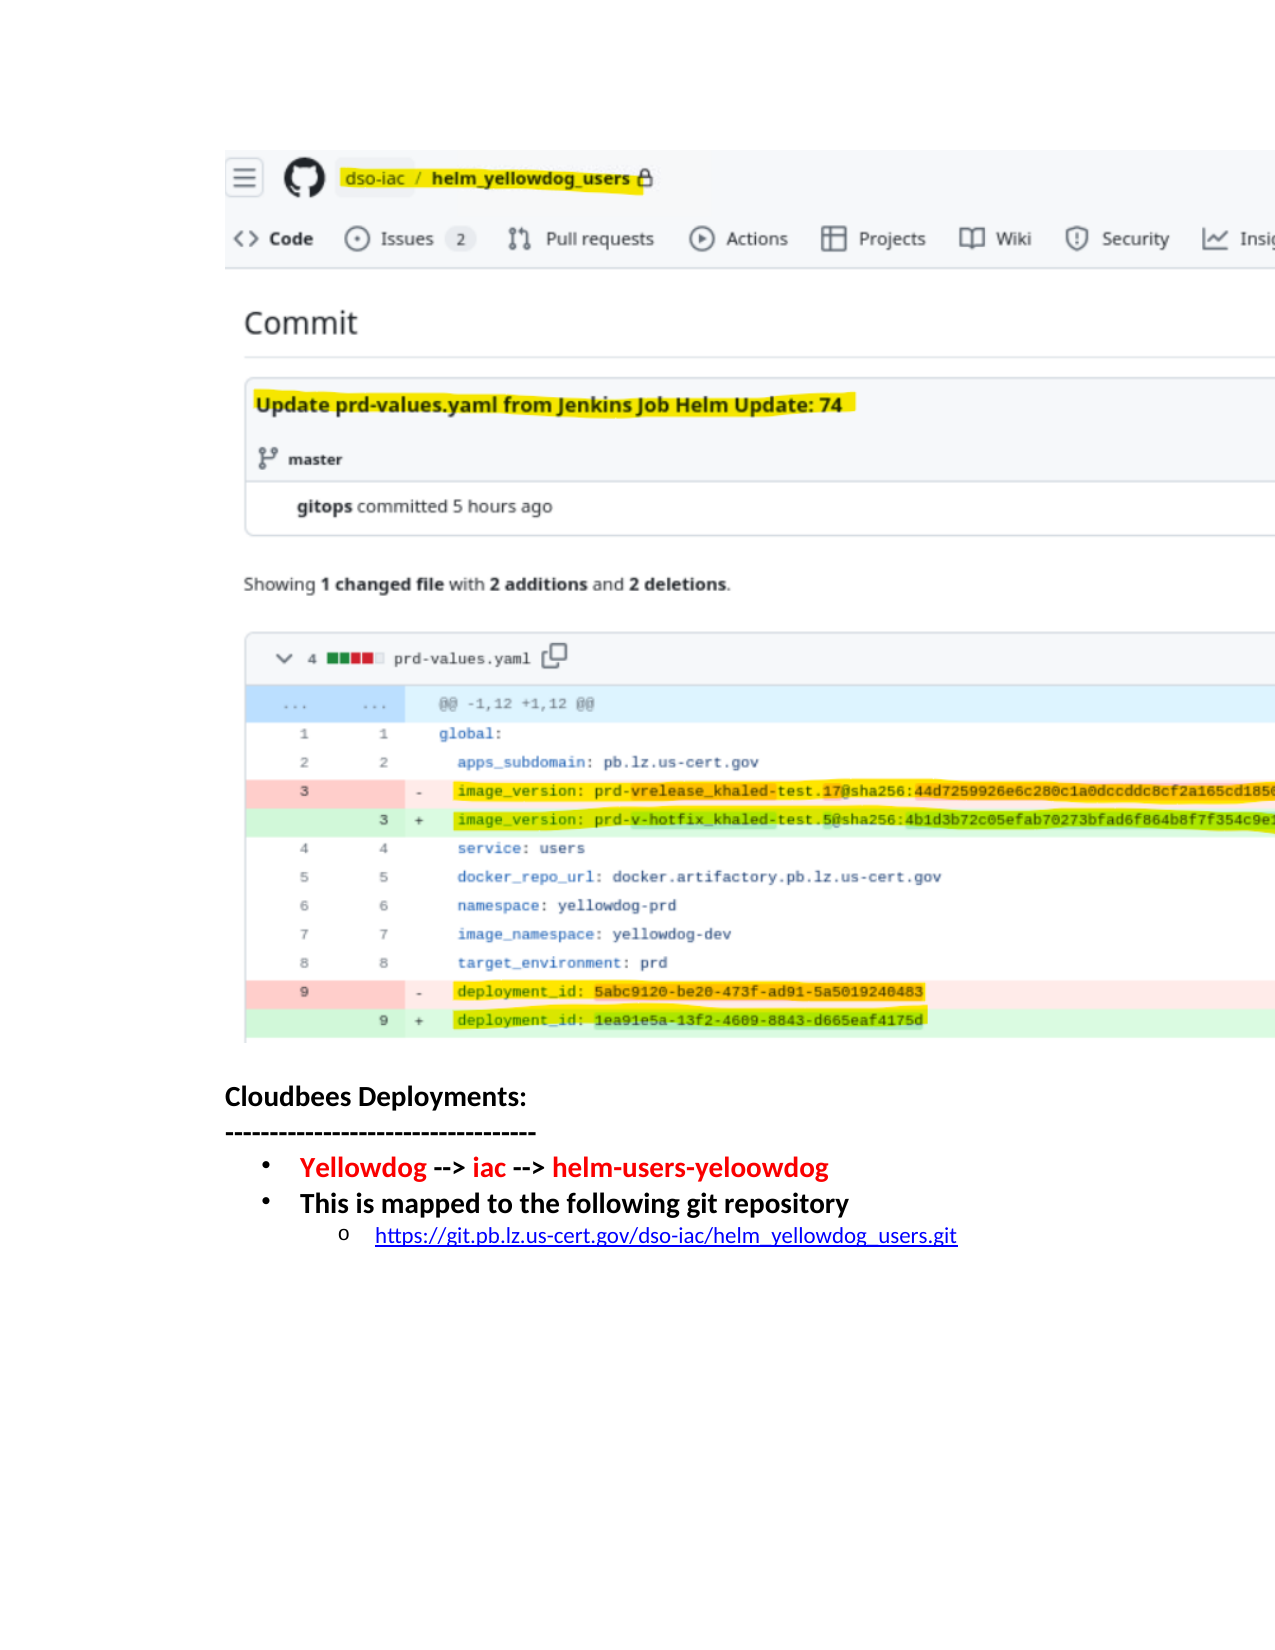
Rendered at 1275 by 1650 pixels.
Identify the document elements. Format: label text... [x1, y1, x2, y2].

text ----------------------------------- [225, 1114, 1125, 1149]
list This is mapped to the following git repository [262, 1185, 1125, 1221]
list Yellowdog --> iac --> helm-users-yeloowdog [262, 1149, 1125, 1185]
list https://git.pb.lz.us-cert.gov/dso-iac/helm_yellowdog_users.git [337, 1221, 1125, 1249]
picture [225, 150, 1275, 1043]
text Cloudbees Deployments: [225, 1078, 1125, 1114]
